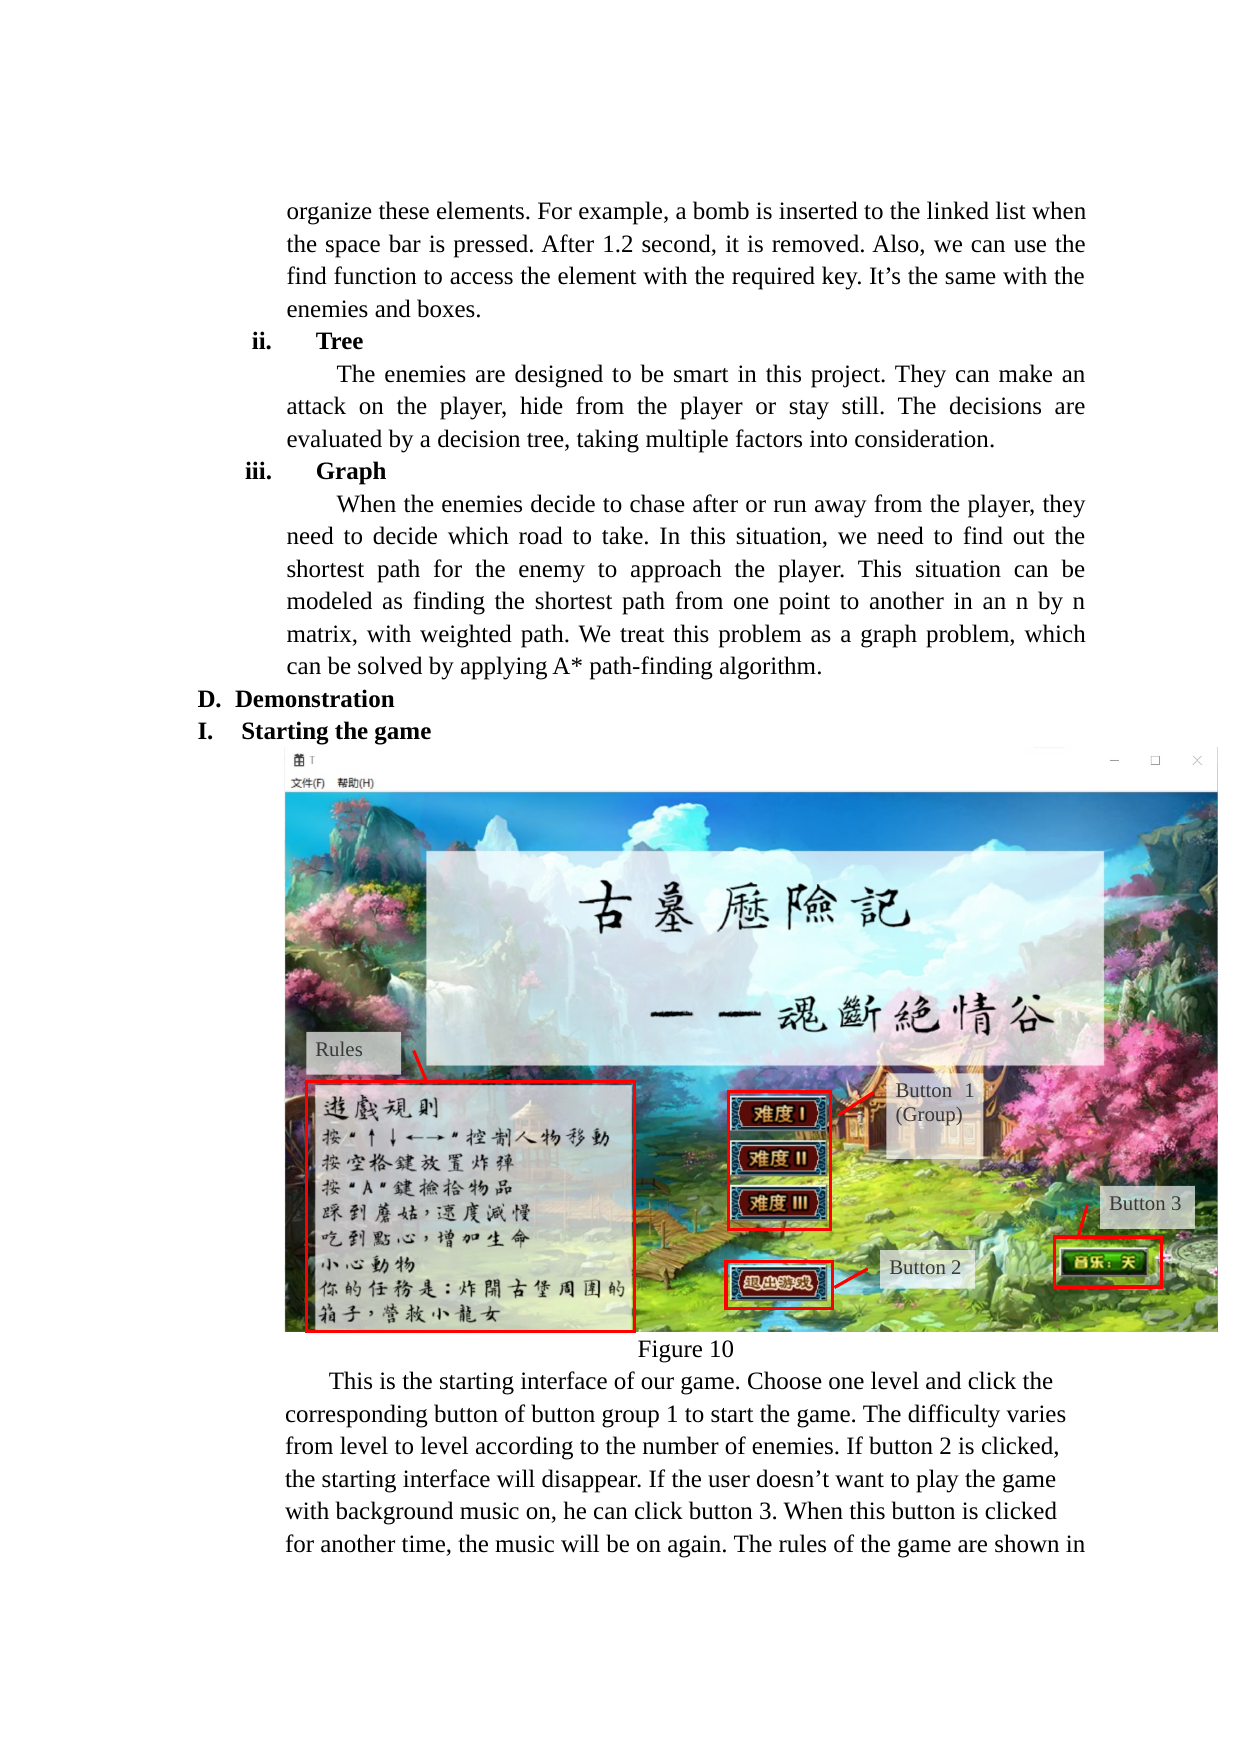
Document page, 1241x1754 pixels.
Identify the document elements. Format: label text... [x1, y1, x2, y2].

picture [284, 747, 1218, 1332]
text When the enemies decide to chase after or run away from the player, they need to decide which road to take. In this situation, we need to find out the shortest path for the enemy to approach the player. This situation can be modeled as finding the shortest path from one point to another in an n by n matrix, with weighted path. We treat this problem as a graph problem, which can be solved by applying A* path-finding algorithm. [286, 487, 1087, 682]
subtitle Tree [272, 324, 1087, 357]
picture [308, 1083, 633, 1330]
text The enemies are designed to be smart in this project. They can make an attack on the player, hide from the player or stay still. The decisions are evaluated by a decision tree, taking multiple factors into consideration. [286, 357, 1087, 454]
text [286, 194, 1087, 324]
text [285, 1364, 1087, 1559]
subtitle Graph [272, 454, 1087, 487]
subtitle Starting the game [197, 714, 1087, 747]
text Figure 10 [241, 1332, 1087, 1364]
subtitle Demonstration [197, 682, 1087, 714]
